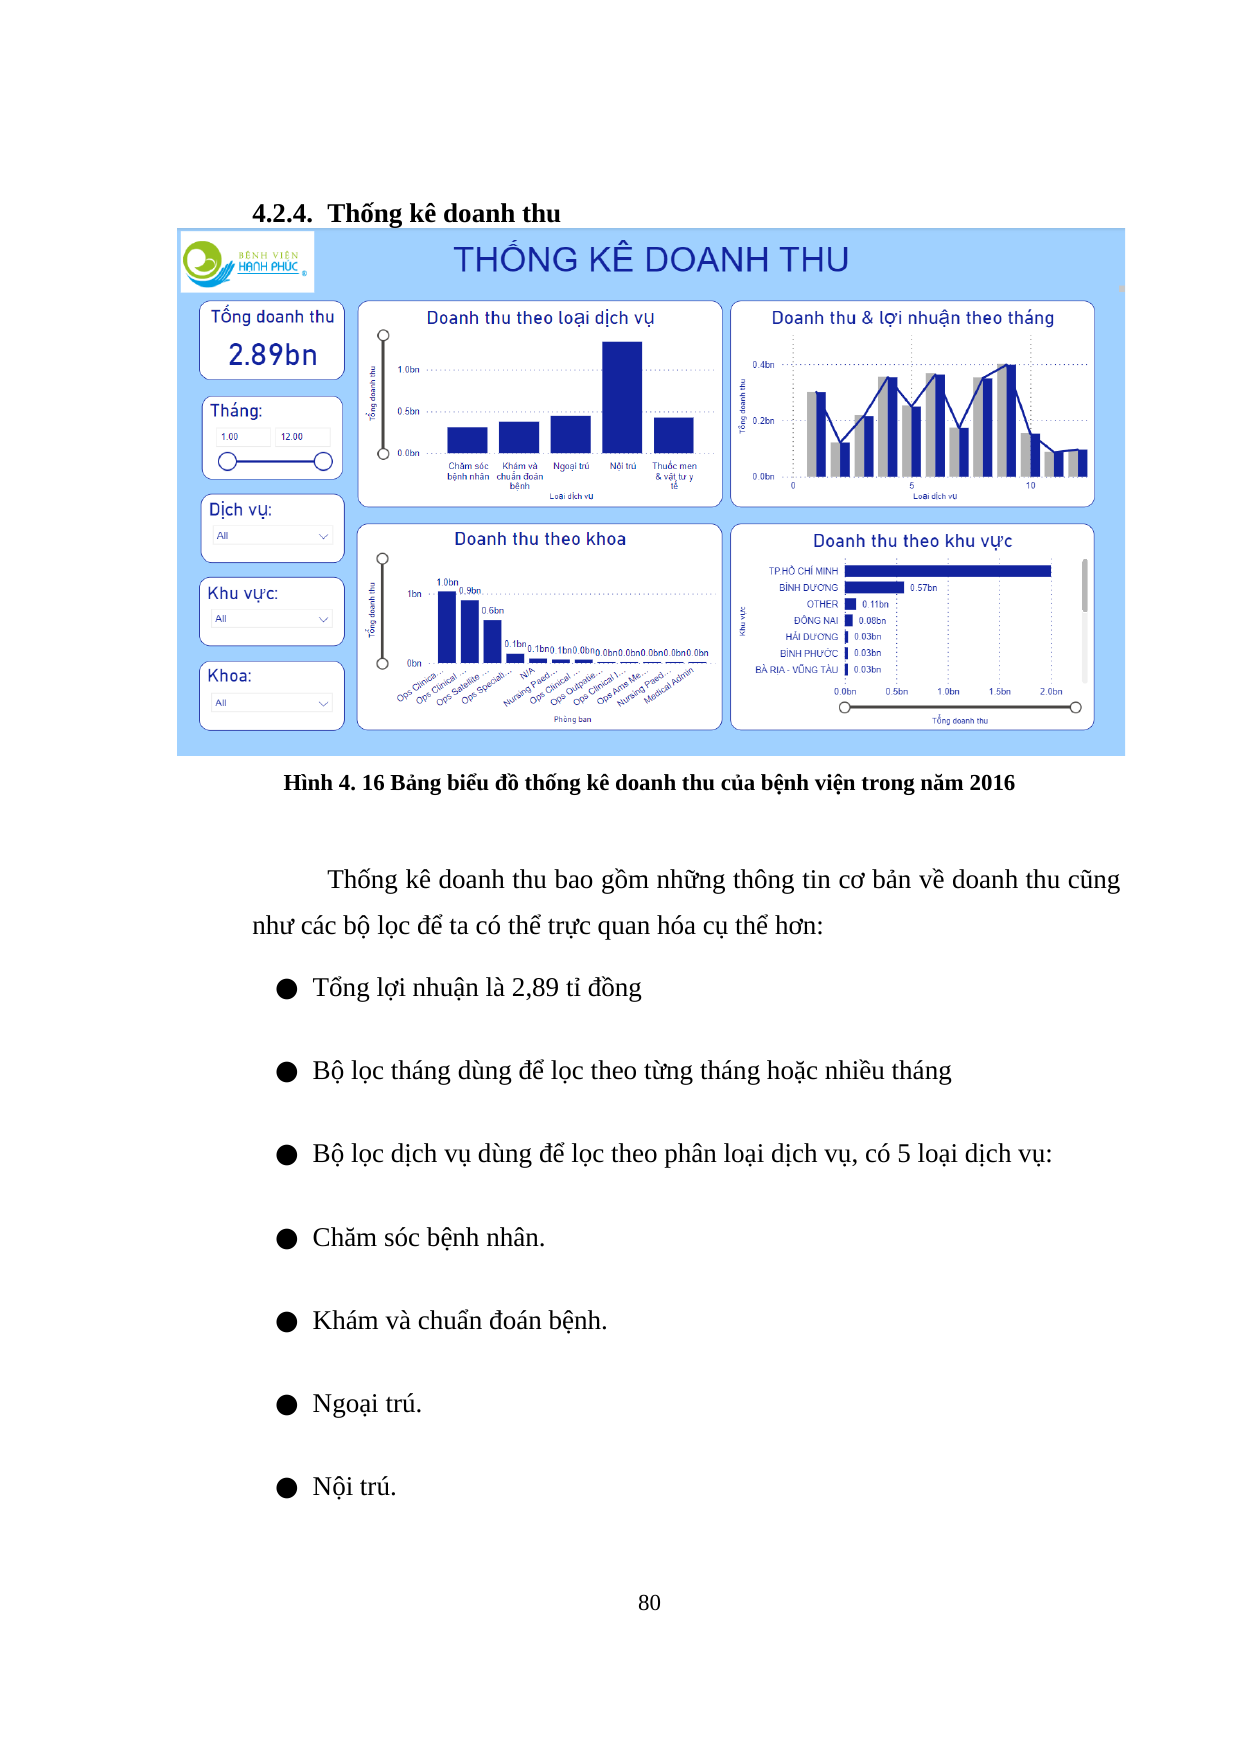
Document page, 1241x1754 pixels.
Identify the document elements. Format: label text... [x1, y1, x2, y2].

picture [177, 228, 1126, 756]
list Nội trú. [275, 1456, 1122, 1511]
list Ngoại trú. [275, 1372, 1122, 1428]
text Hình 4. 16 Bảng biểu đồ thống kê doanh thu của bệnh viện trong năm 2016 [177, 769, 1122, 795]
list Tổng lợi nhuận là 2,89 tỉ đồng [275, 956, 1122, 1012]
text Thống kê doanh thu bao gồm những thông tin cơ bản về doanh thu cũng như các bộ lọc để ta có thể trực quan hóa cụ thể hơn: [252, 863, 1122, 941]
subtitle Thống kê doanh thu [252, 198, 1122, 228]
list Chăm sóc bệnh nhân. [275, 1206, 1122, 1261]
list Khám và chuẩn đoán bệnh. [275, 1289, 1122, 1344]
list Bộ lọc tháng dùng để lọc theo từng tháng hoặc nhiều tháng [275, 1039, 1122, 1095]
list Bộ lọc dịch vụ dùng để lọc theo phân loại dịch vụ, có 5 loại dịch vụ: [275, 1123, 1122, 1178]
